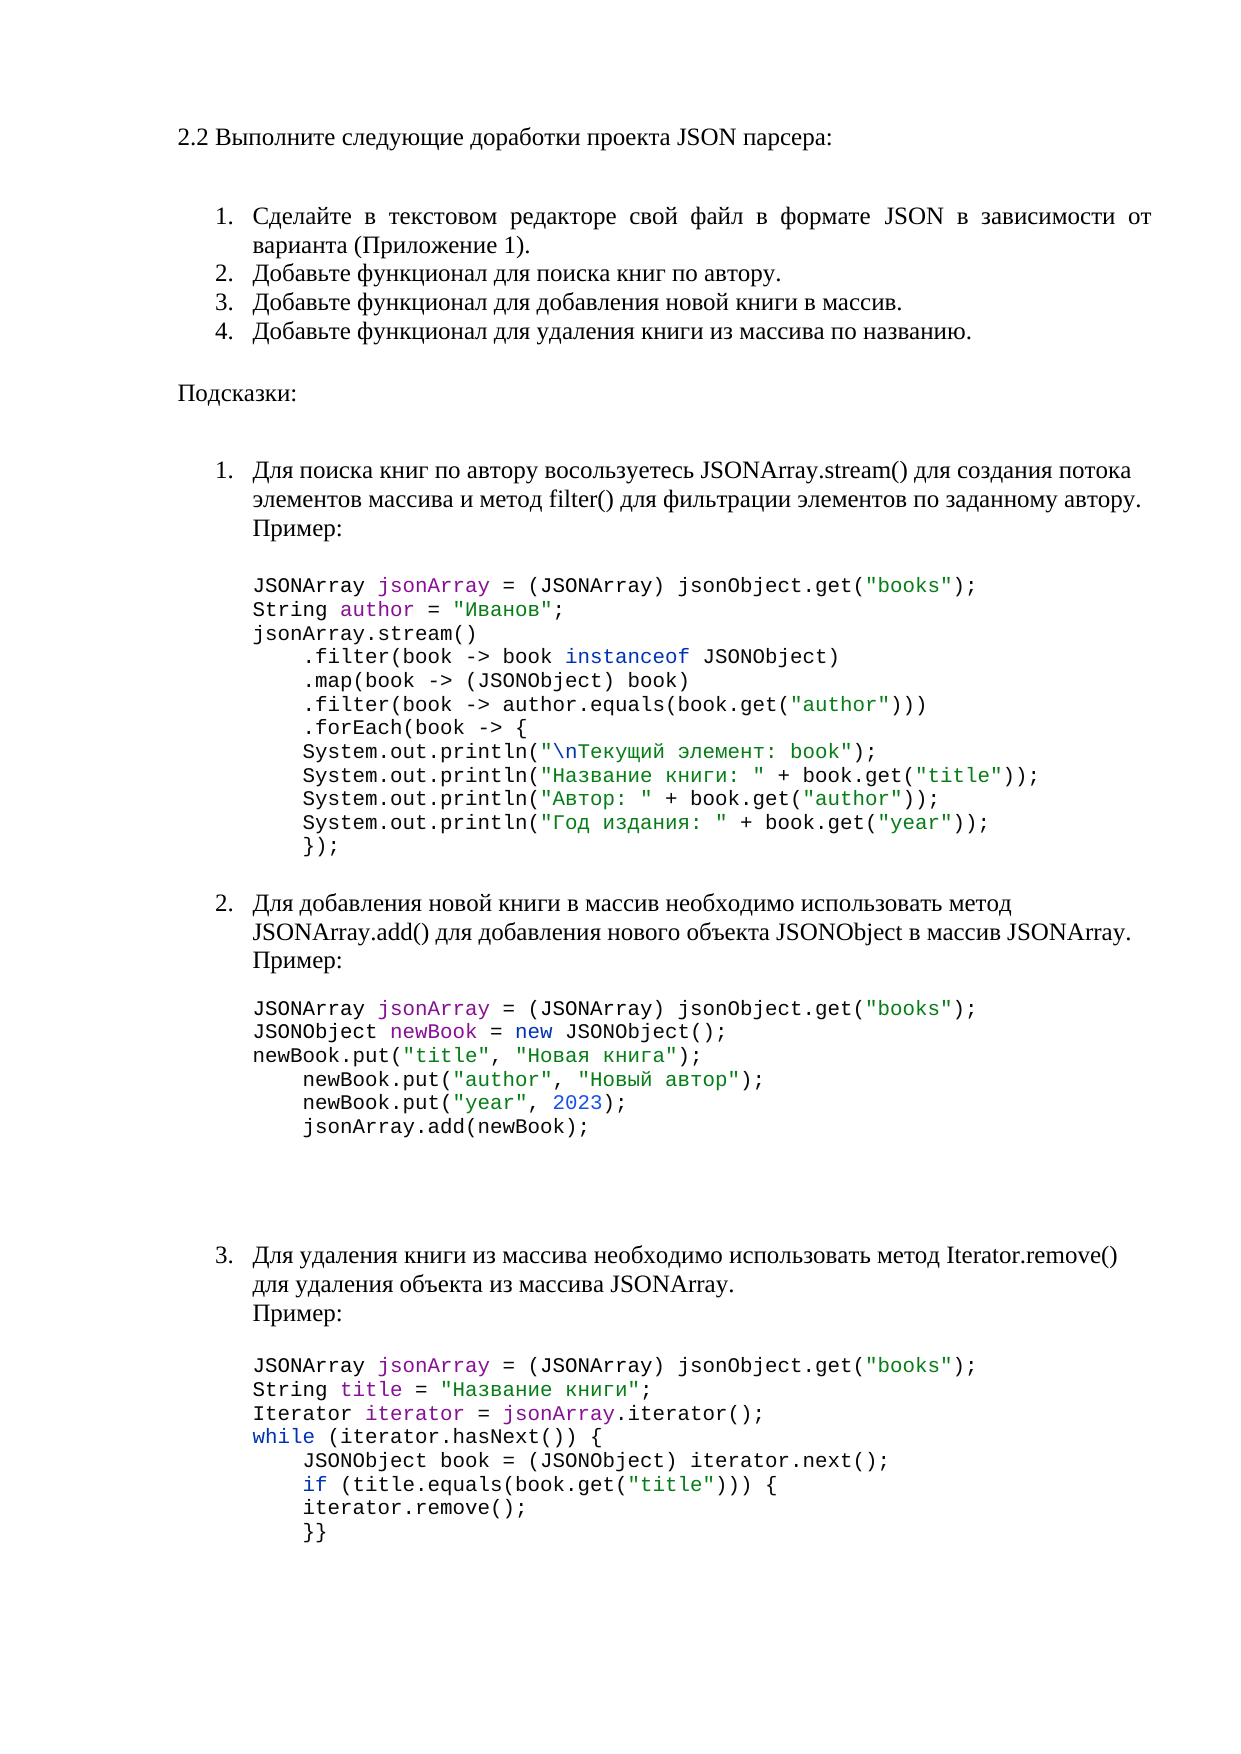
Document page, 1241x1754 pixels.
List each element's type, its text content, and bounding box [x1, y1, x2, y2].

list Пример: [252, 1298, 1152, 1327]
list Сделайте в текстовом редакторе свой файл в формате JSON в зависимости от варианта (Приложение 1). [215, 201, 1152, 258]
list Добавьте функционал для удаления книги из массива по названию. [215, 316, 1152, 345]
list Пример: [252, 945, 1152, 974]
list Для удаления книги из массива необходимо использовать метод Iterator.remove() для удаления объекта из массива JSONArray. [215, 1240, 1152, 1298]
text JSONArray jsonArray = (JSONArray) jsonObject.get("books"); String title = "Название книги"; Iterator iterator = jsonArray.iterator(); while (iterator.hasNext()) { JSONObject book = (JSONObject) iterator.next(); if (title.equals(book.get("title"))) { iterator.remove(); }} [252, 1355, 1152, 1544]
list Добавьте функционал для поиска книг по автору. [215, 258, 1152, 287]
list Пример: [252, 513, 1152, 542]
text JSONArray jsonArray = (JSONArray) jsonObject.get("books"); JSONObject newBook = new JSONObject(); newBook.put("title", "Новая книга"); newBook.put("author", "Новый автор"); newBook.put("year", 2023); jsonArray.add(newBook); [252, 998, 1152, 1140]
list Для поиска книг по автору восользуетесь JSONArray.stream() для создания потока элементов массива и метод filter() для фильтрации элементов по заданному автору. [215, 456, 1152, 513]
subtitle 2.2 Выполните следующие доработки проекта JSON парсера: [177, 122, 1152, 151]
list Для добавления новой книги в массив необходимо использовать метод JSONArray.add() для добавления нового объекта JSONObject в массив JSONArray. [215, 888, 1152, 945]
text JSONArray jsonArray = (JSONArray) jsonObject.get("books"); String author = "Иванов"; jsonArray.stream() .filter(book -> book instanceof JSONObject) .map(book -> (JSONObject) book) .filter(book -> author.equals(book.get("author"))) .forEach(book -> { System.out.println("\nТекущий элемент: book"); System.out.println("Название книги: " + book.get("title")); System.out.println("Автор: " + book.get("author")); System.out.println("Год издания: " + book.get("year")); }); [252, 575, 1152, 859]
subtitle Подсказки: [177, 378, 1152, 406]
list Добавьте функционал для добавления новой книги в массив. [215, 287, 1152, 316]
